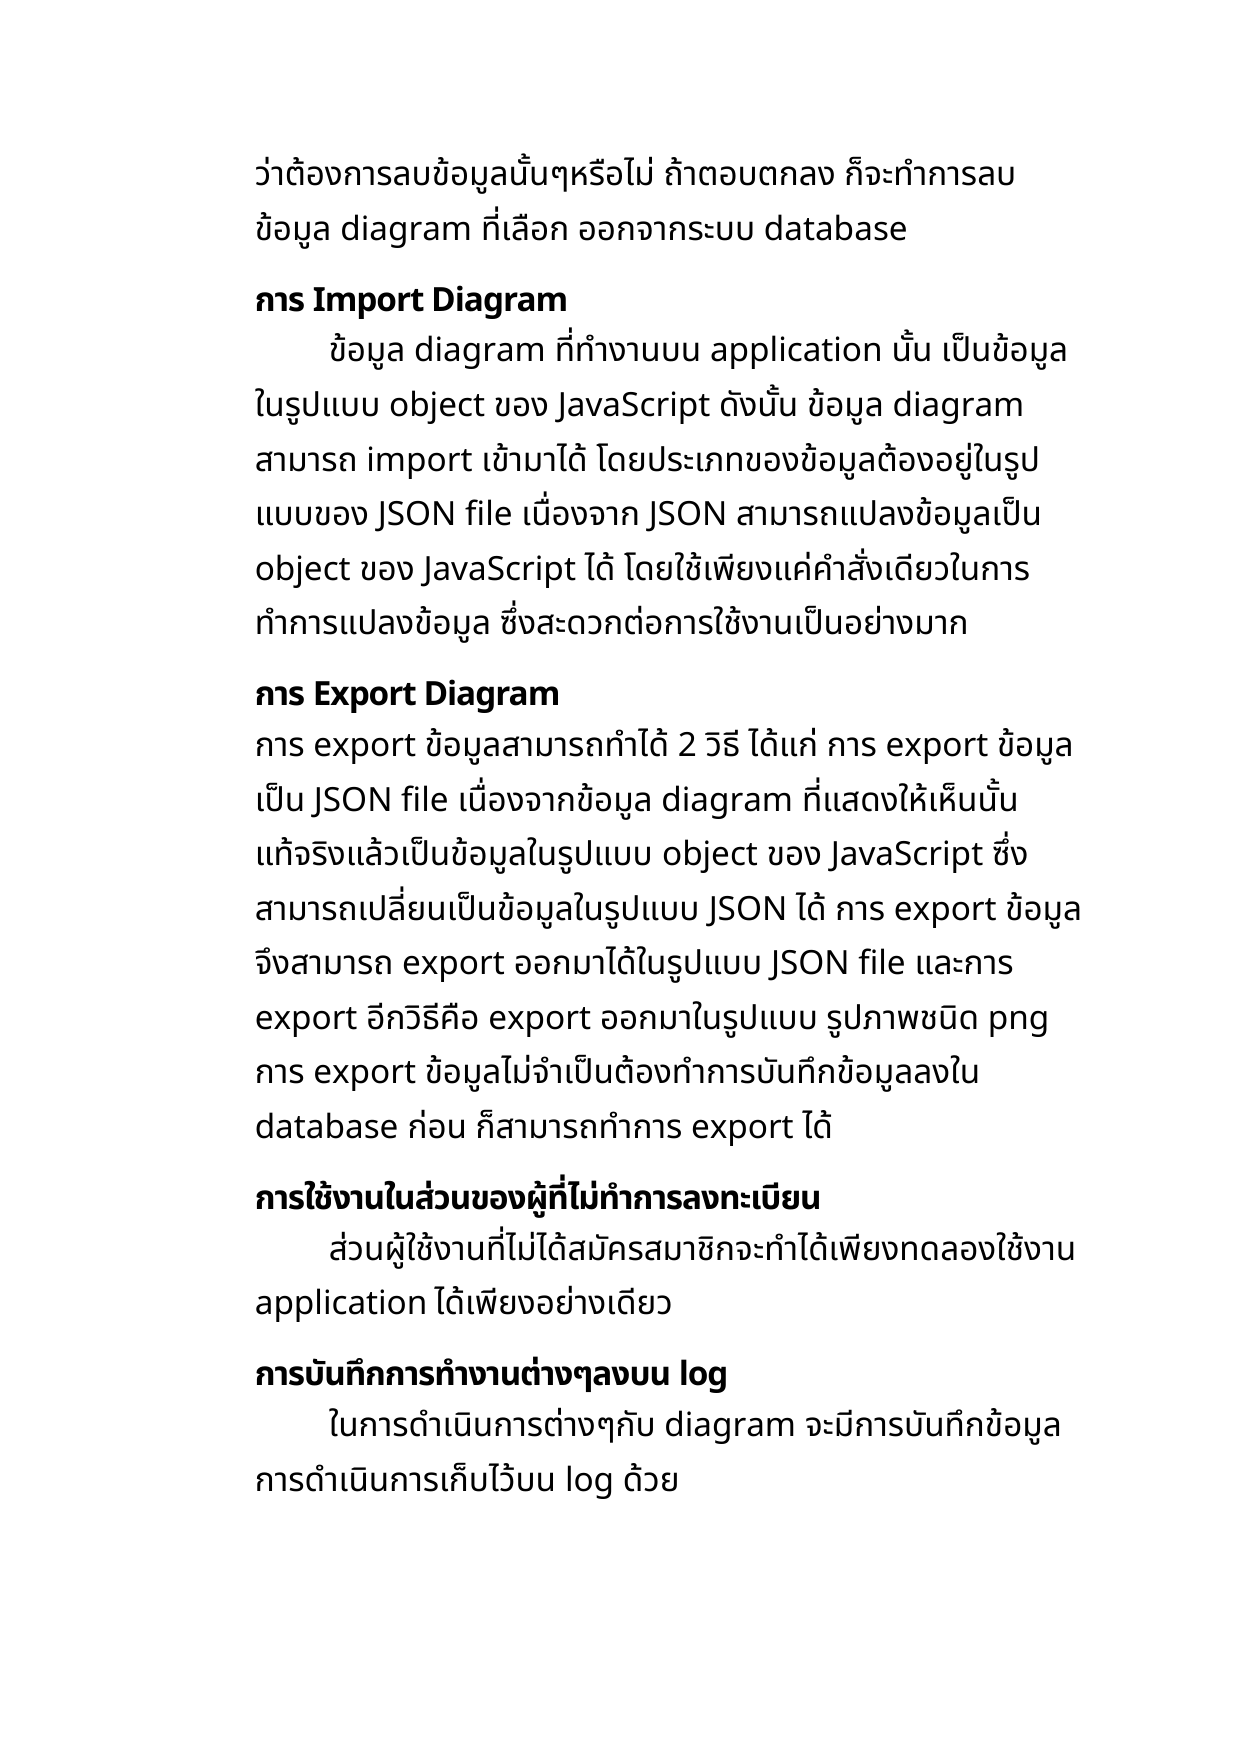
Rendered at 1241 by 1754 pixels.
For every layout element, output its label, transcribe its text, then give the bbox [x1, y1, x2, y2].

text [254, 150, 1090, 255]
title การใช้งานในส่วนของผู้ที่ไม่ทำการลงทะเบียน [254, 1174, 1090, 1224]
text การ export ข้อมูลสามารถทำได้ 2 วิธี ได้แก่ การ export ข้อมูลเป็น JSON file เนื่องจากข้อมูล diagram ที่แสดงให้เห็นนั้น แท้จริงแล้วเป็นข้อมูลในรูปแบบ object ของ JavaScript ซึ่งสามารถเปลี่ยนเป็นข้อมูลในรูปแบบ JSON ได้ การ export ข้อมูล จึงสามารถ export ออกมาได้ในรูปแบบ JSON file และการ export อีกวิธีคือ export ออกมาในรูปแบบ รูปภาพชนิด png การ export ข้อมูลไม่จำเป็นต้องทำการบันทึกข้อมูลลงใน database ก่อน ก็สามารถทำการ export ได้ [254, 721, 1090, 1153]
title การ Import Diagram [254, 276, 1090, 326]
text ในการดำเนินการต่างๆกับ diagram จะมีการบันทึกข้อมูลการดำเนินการเก็บไว้บน log ด้วย [254, 1401, 1090, 1506]
text ส่วนผู้ใช้งานที่ไม่ได้สมัครสมาชิกจะทำได้เพียงทดลองใช้งาน applicationได้เพียงอย่างเดียว [254, 1224, 1090, 1329]
title การ Export Diagram [254, 670, 1090, 721]
text ข้อมูล diagram ที่ทำงานบน application นั้น เป็นข้อมูลในรูปแบบ object ของ JavaScript ดังนั้น ข้อมูล diagram สามารถ import เข้ามาได้ โดยประเภทของข้อมูลต้องอยู่ในรูปแบบของ JSON file เนื่องจาก JSON สามารถแปลงข้อมูลเป็น object ของ JavaScript ได้ โดยใช้เพียงแค่คำสั่งเดียวในการทำการแปลงข้อมูล ซึ่งสะดวกต่อการใช้งานเป็นอย่างมาก [254, 326, 1090, 649]
title การบันทึกการทำงานต่างๆลงบน log [254, 1350, 1090, 1401]
